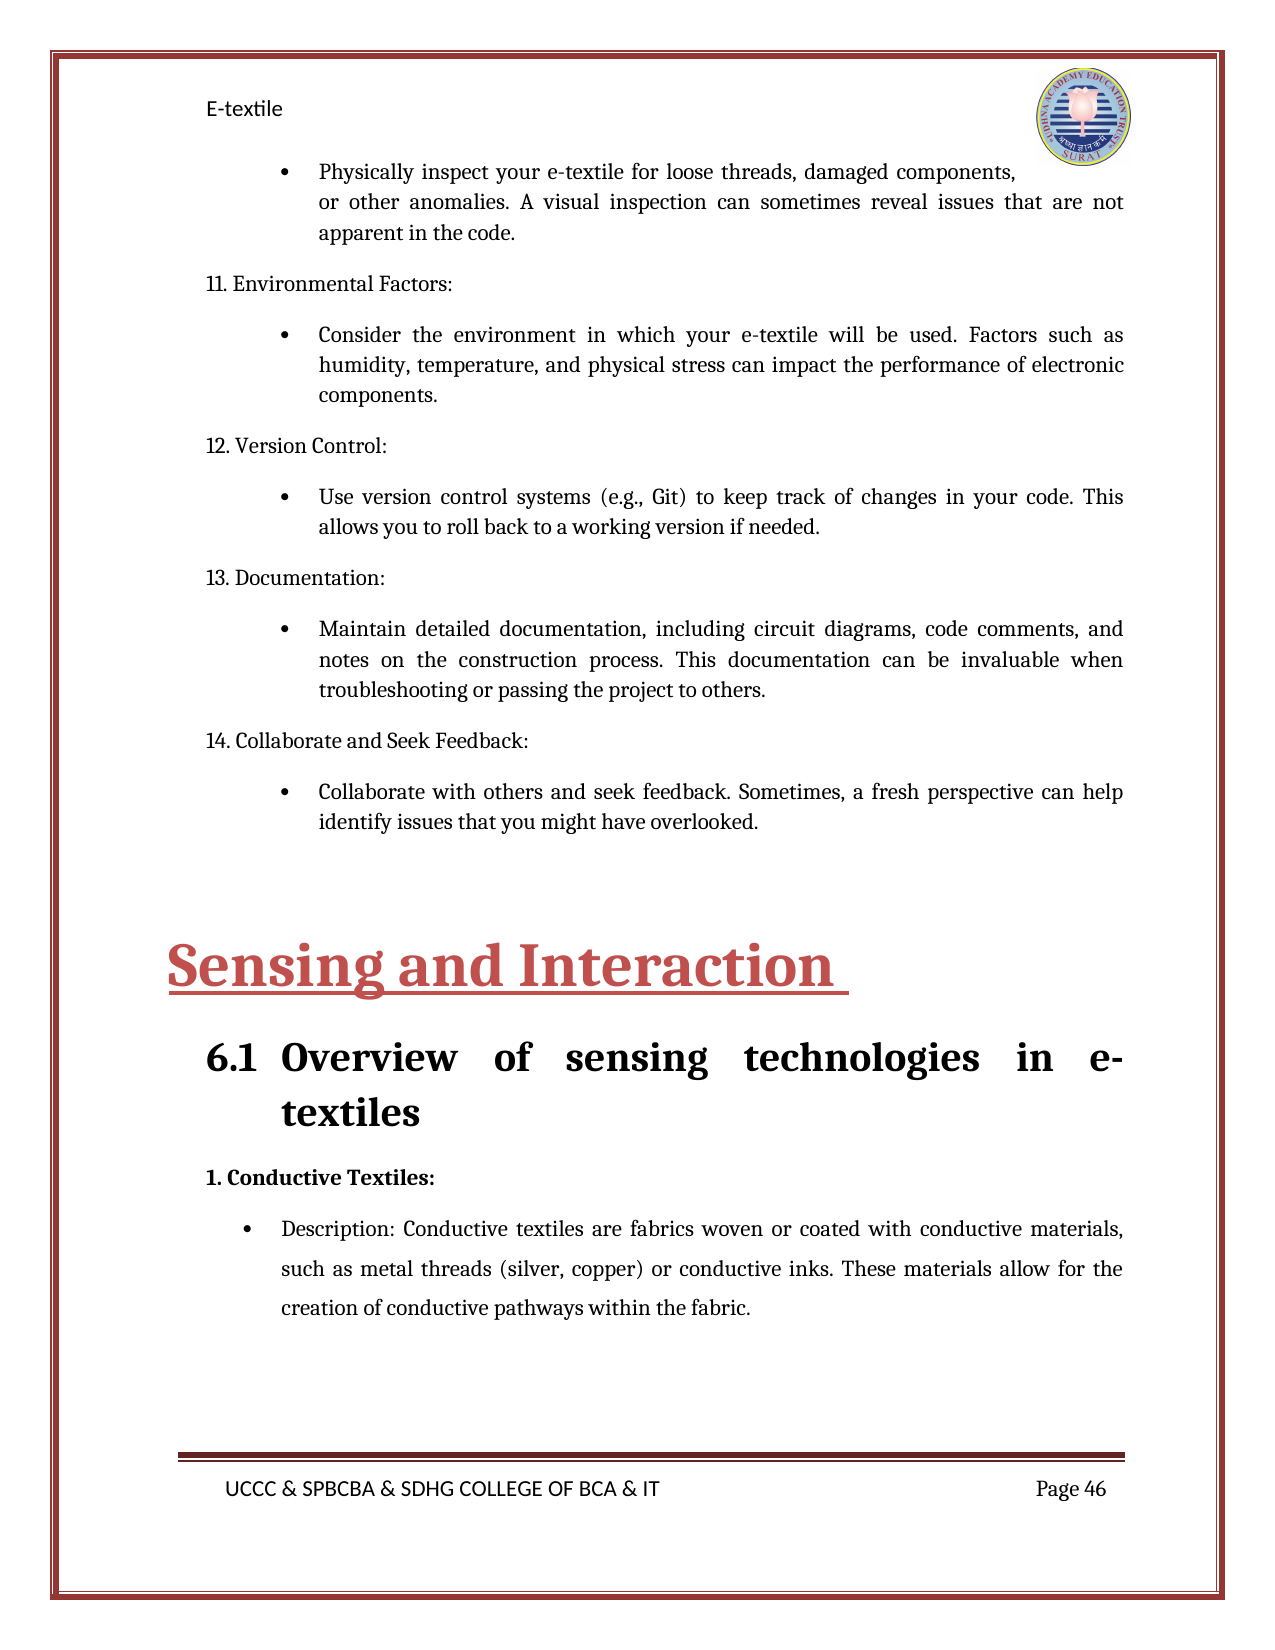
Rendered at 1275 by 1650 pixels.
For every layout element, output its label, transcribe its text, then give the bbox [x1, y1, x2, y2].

text 12. Version Control: [206, 433, 1125, 459]
list Description: Conductive textiles are fabrics woven or coated with conductive materials, such as metal threads (silver, copper) or conductive inks. These materials allow for the creation of conductive pathways within the fabric. [244, 1216, 1125, 1321]
picture [1035, 68, 1132, 166]
text 1. Conductive Textiles: [131, 1165, 1125, 1191]
list Collaborate with others and seek feedback. Sometimes, a fresh perspective can help identify issues that you might have overlooked. [281, 779, 1125, 835]
list Consider the environment in which your e-textile will be used. Factors such as humidity, temperature, and physical stress can impact the performance of electronic components. [281, 321, 1125, 408]
text 13. Documentation: [206, 565, 1125, 592]
list Physically inspect your e-textile for loose threads, damaged components, or other anomalies. A visual inspection can sometimes reveal issues that are not apparent in the code. [281, 159, 1125, 246]
list Use version control systems (e.g., Git) to keep track of changes in your code. This allows you to roll back to a working version if needed. [281, 484, 1125, 541]
text 11. Environmental Factors: [206, 270, 1125, 297]
text Sensing and Interaction [131, 930, 1125, 1002]
list Maintain detailed documentation, including circuit diagrams, code comments, and notes on the construction process. This documentation can be invaluable when troubleshooting or passing the project to others. [281, 616, 1125, 703]
text 14. Collaborate and Seek Feedback: [206, 728, 1125, 754]
list Overview of sensing technologies in e-textiles [206, 1034, 1125, 1137]
